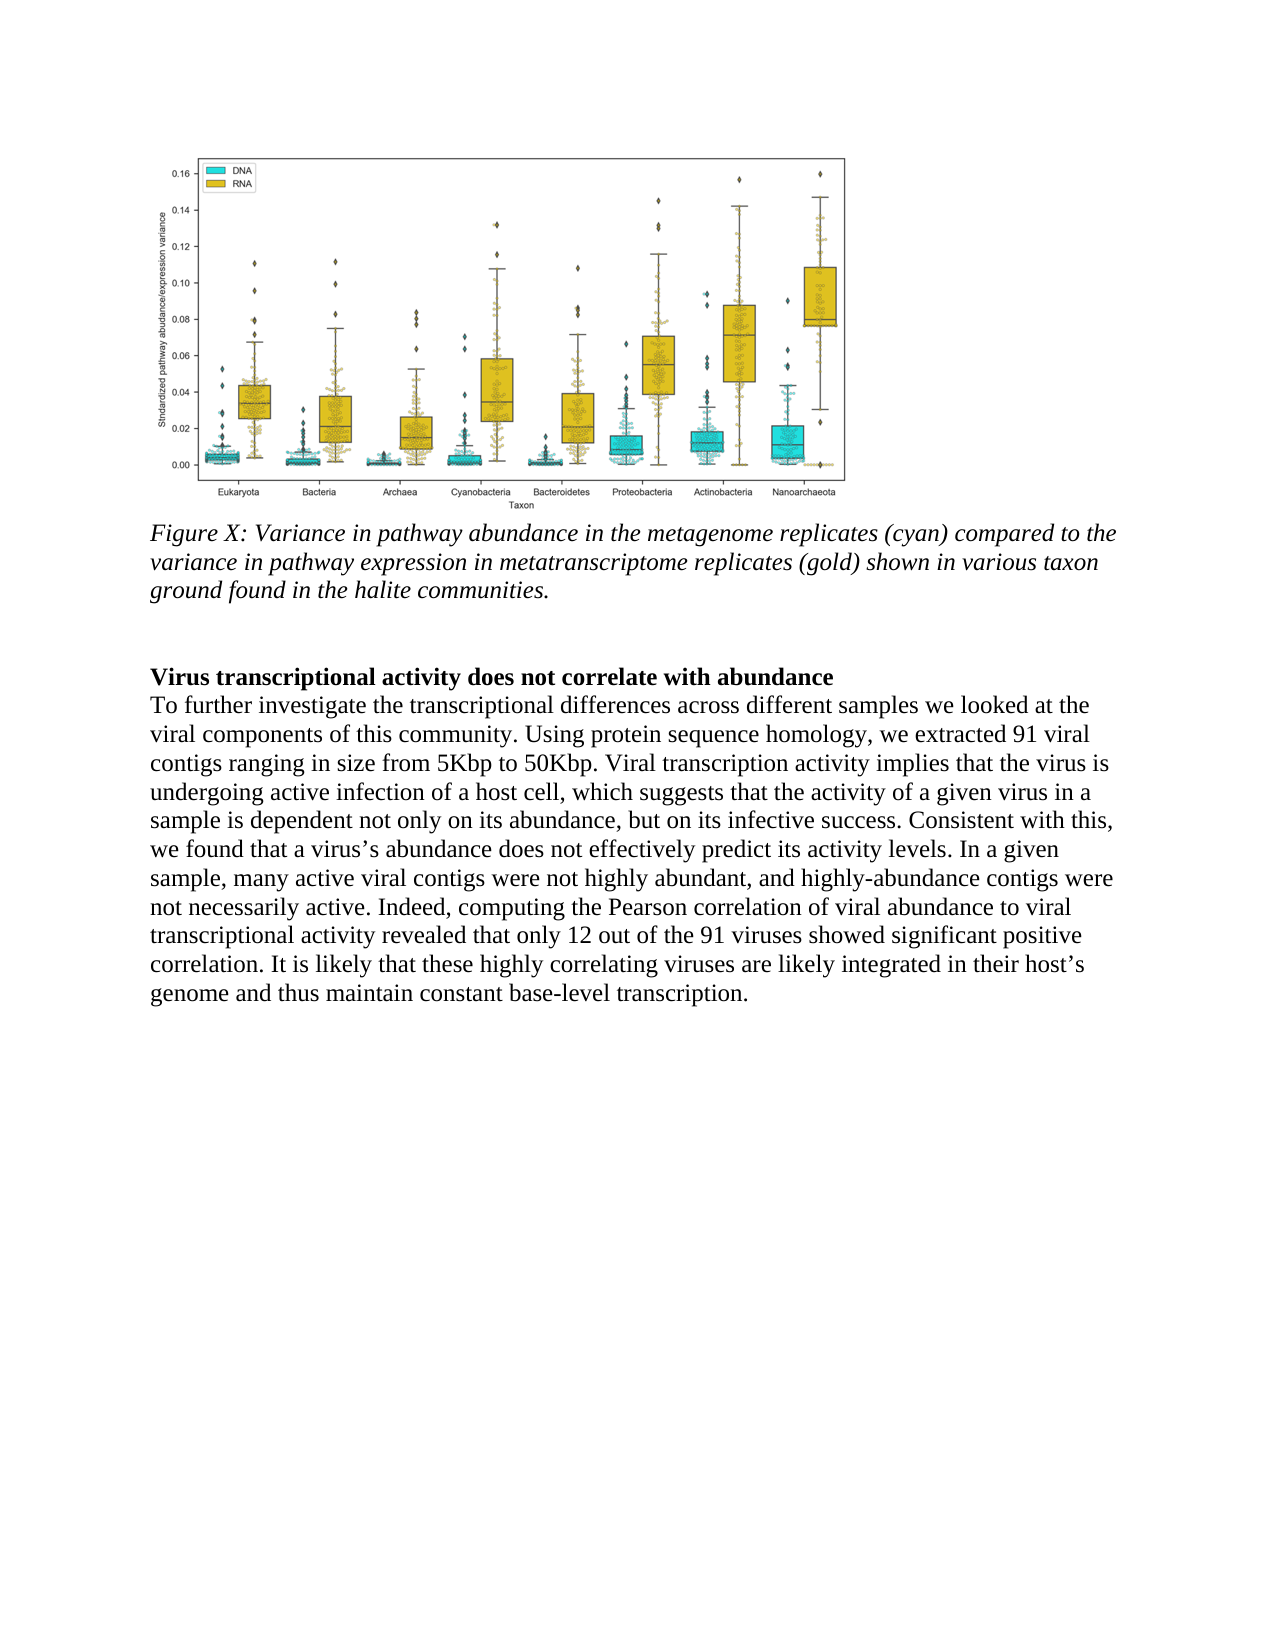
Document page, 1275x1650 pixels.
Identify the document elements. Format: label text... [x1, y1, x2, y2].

text To further investigate the transcriptional differences across different samples we looked at the viral components of this community. Using protein sequence homology, we extracted 91 viral contigs ranging in size from 5Kbp to 50Kbp. Viral transcription activity implies that the virus is undergoing active infection of a host cell, which suggests that the activity of a given virus in a sample is dependent not only on its abundance, but on its infective success. Consistent with this, we found that a virus’s abundance does not effectively predict its activity levels. In a given sample, many active viral contigs were not highly abundant, and highly-abundance contigs were not necessarily active. Indeed, computing the Pearson correlation of viral abundance to viral transcriptional activity revealed that only 12 out of the 91 viruses showed significant positive correlation. It is likely that these highly correlating viruses are likely integrated in their host’s genome and thus maintain constant base-level transcription. [150, 691, 1125, 1007]
text Figure X: Variance in pathway abundance in the metagenome replicates (cyan) compared to the variance in pathway expression in metatranscriptome replicates (gold) shown in various taxon ground found in the halite communities. [150, 518, 1125, 604]
picture [150, 150, 853, 518]
text Virus transcriptional activity does not correlate with abundance [150, 662, 1125, 691]
